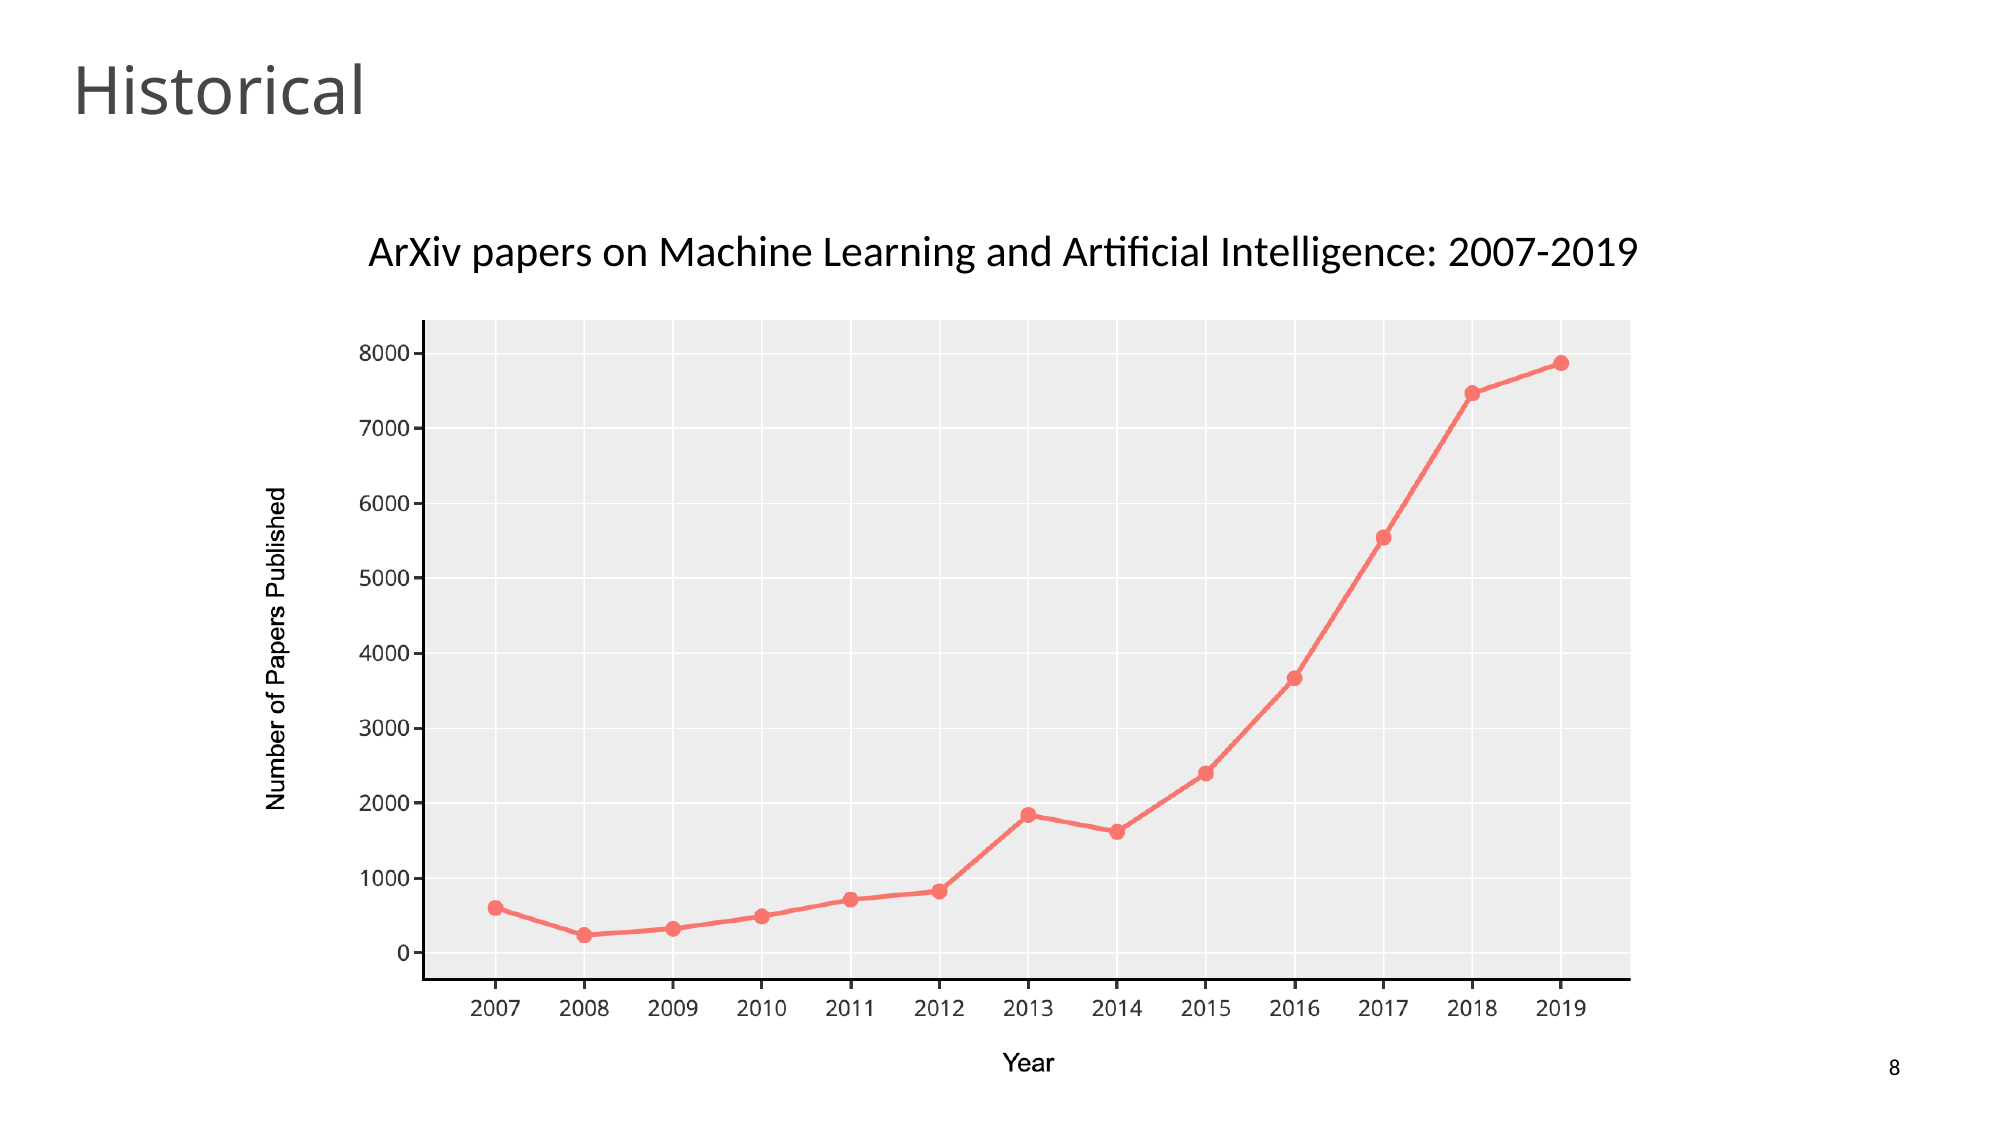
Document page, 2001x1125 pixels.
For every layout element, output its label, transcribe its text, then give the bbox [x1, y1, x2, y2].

text ArXiv papers on Machine Learning and Artificial Intelligence: 2007-2019 [82, 224, 1925, 277]
picture [265, 320, 1631, 1072]
